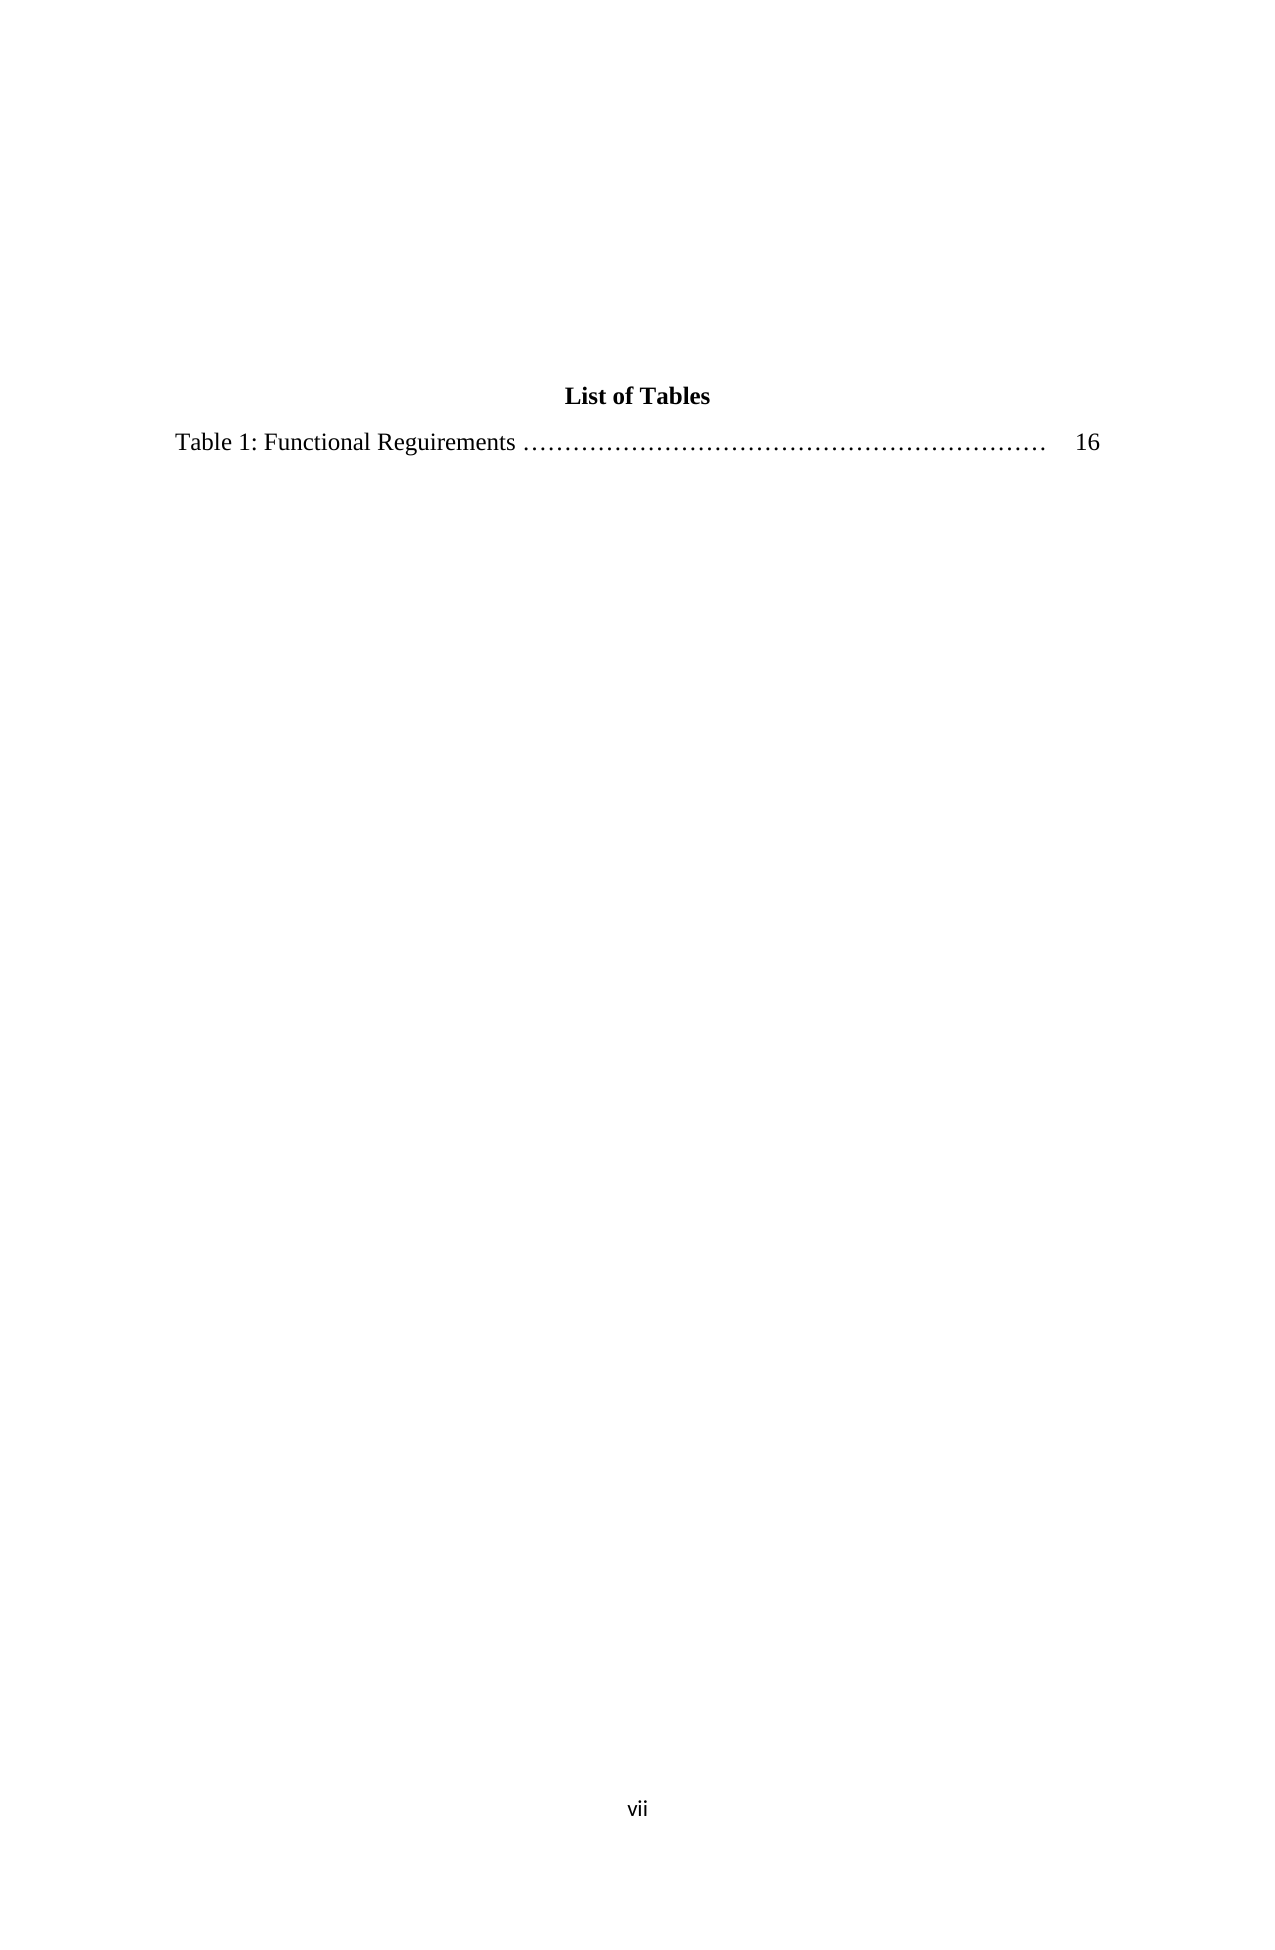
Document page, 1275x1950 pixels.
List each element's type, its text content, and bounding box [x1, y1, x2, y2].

text List of Tables [150, 381, 1125, 410]
text Table 1: Functional Reguirements ……………………………………………………… 16 [150, 427, 1125, 456]
